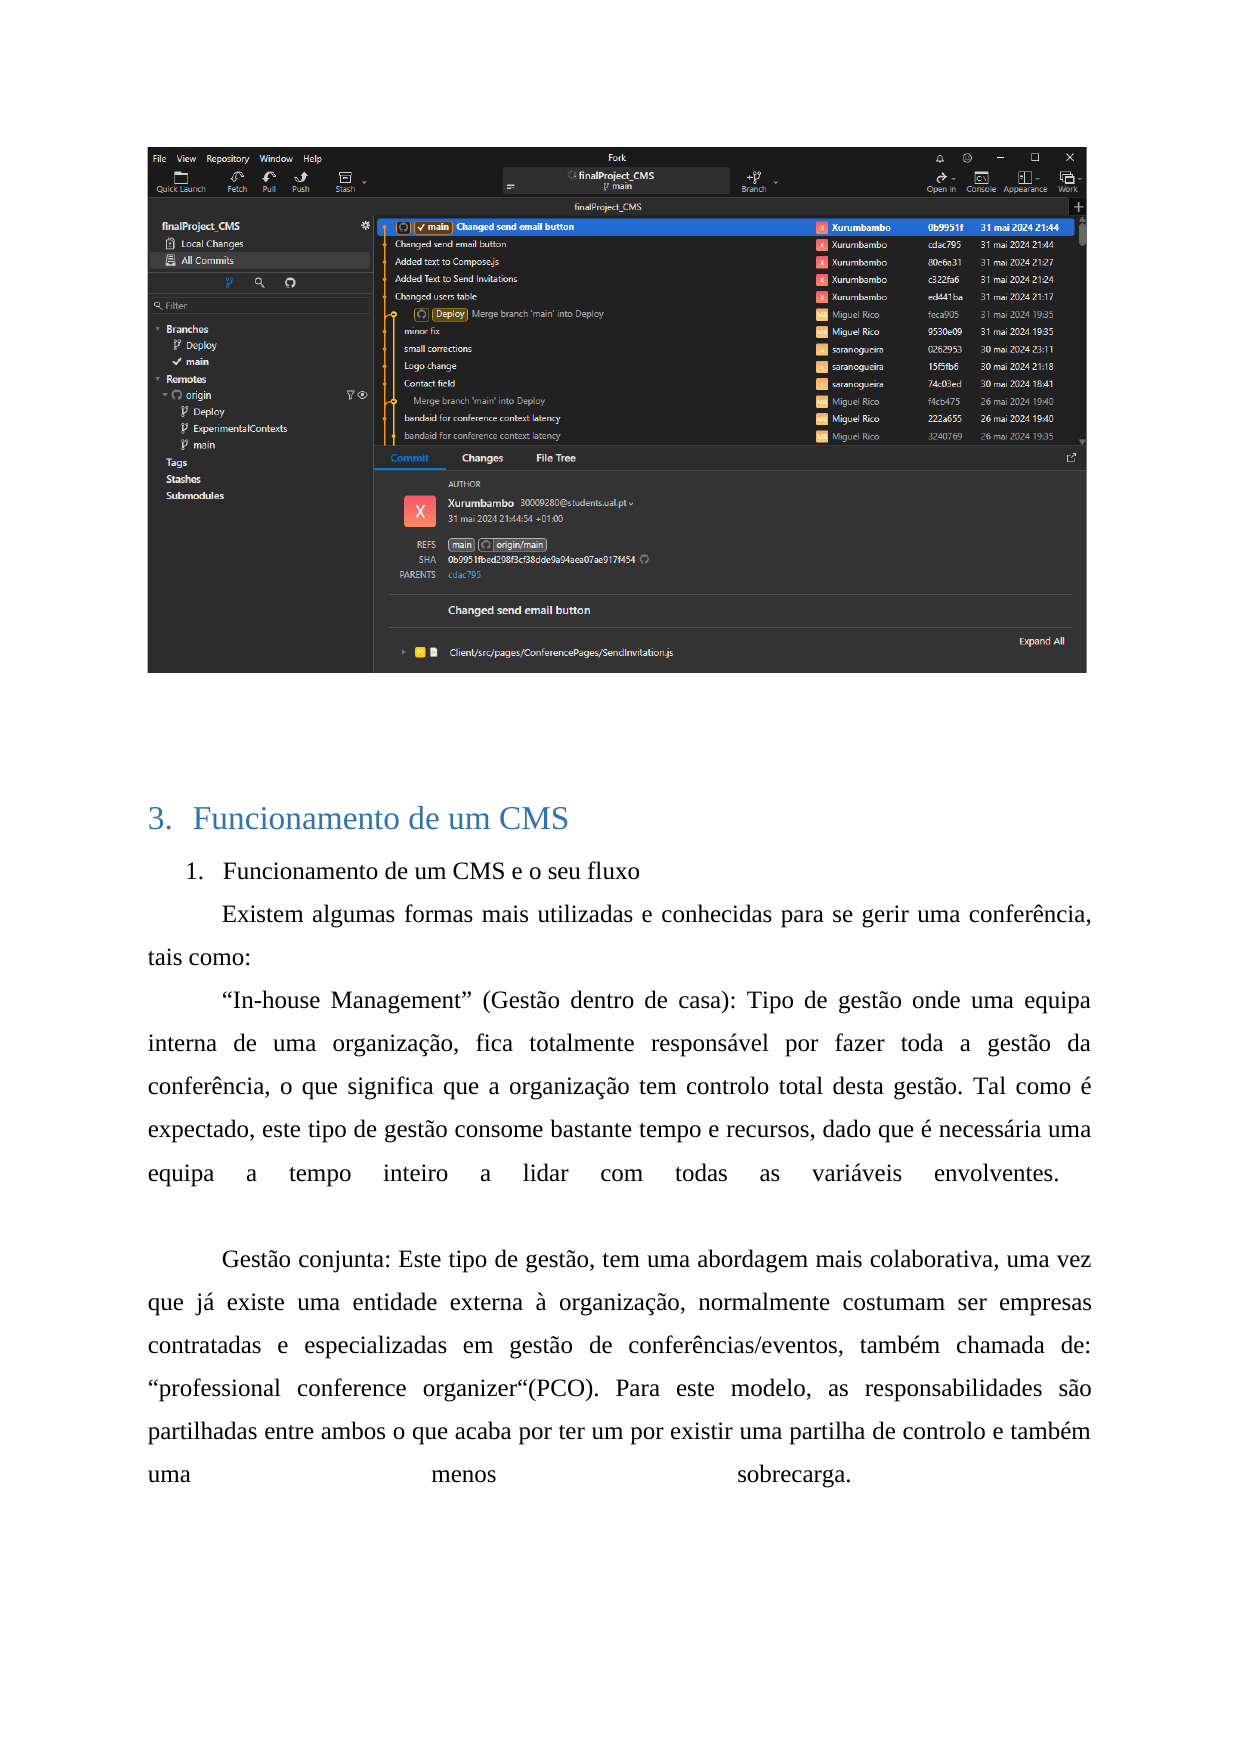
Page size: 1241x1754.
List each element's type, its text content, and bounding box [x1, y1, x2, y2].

picture [147, 147, 1087, 673]
text “In-house Management” (Gestão dentro de casa): Tipo de gestão onde uma equipa interna de uma organização, fica totalmente responsável por fazer toda a gestão da conferência, o que significa que a organização tem controlo total desta gestão. Tal como é expectado, este tipo de gestão consome bastante tempo e recursos, dado que é necessária uma equipa a tempo inteiro a lidar com todas as variáveis envolventes. [148, 985, 1092, 1229]
list Funcionamento de um CMS e o seu fluxo [185, 856, 1092, 884]
text Existem algumas formas mais utilizadas e conhecidas para se gerir uma conferência, tais como: [148, 899, 1092, 971]
subtitle Funcionamento de um CMS [148, 798, 1092, 837]
text Gestão conjunta: Este tipo de gestão, tem uma abordagem mais colaborativa, uma vez que já existe uma entidade externa à organização, normalmente costumam ser empresas contratadas e especializadas em gestão de conferências/eventos, também chamada de: “professional conference organizer“(PCO). Para este modelo, as responsabilidades são partilhadas entre ambos o que acaba por ter um por existir uma partilha de controlo e também uma menos sobrecarga. [148, 1244, 1092, 1531]
